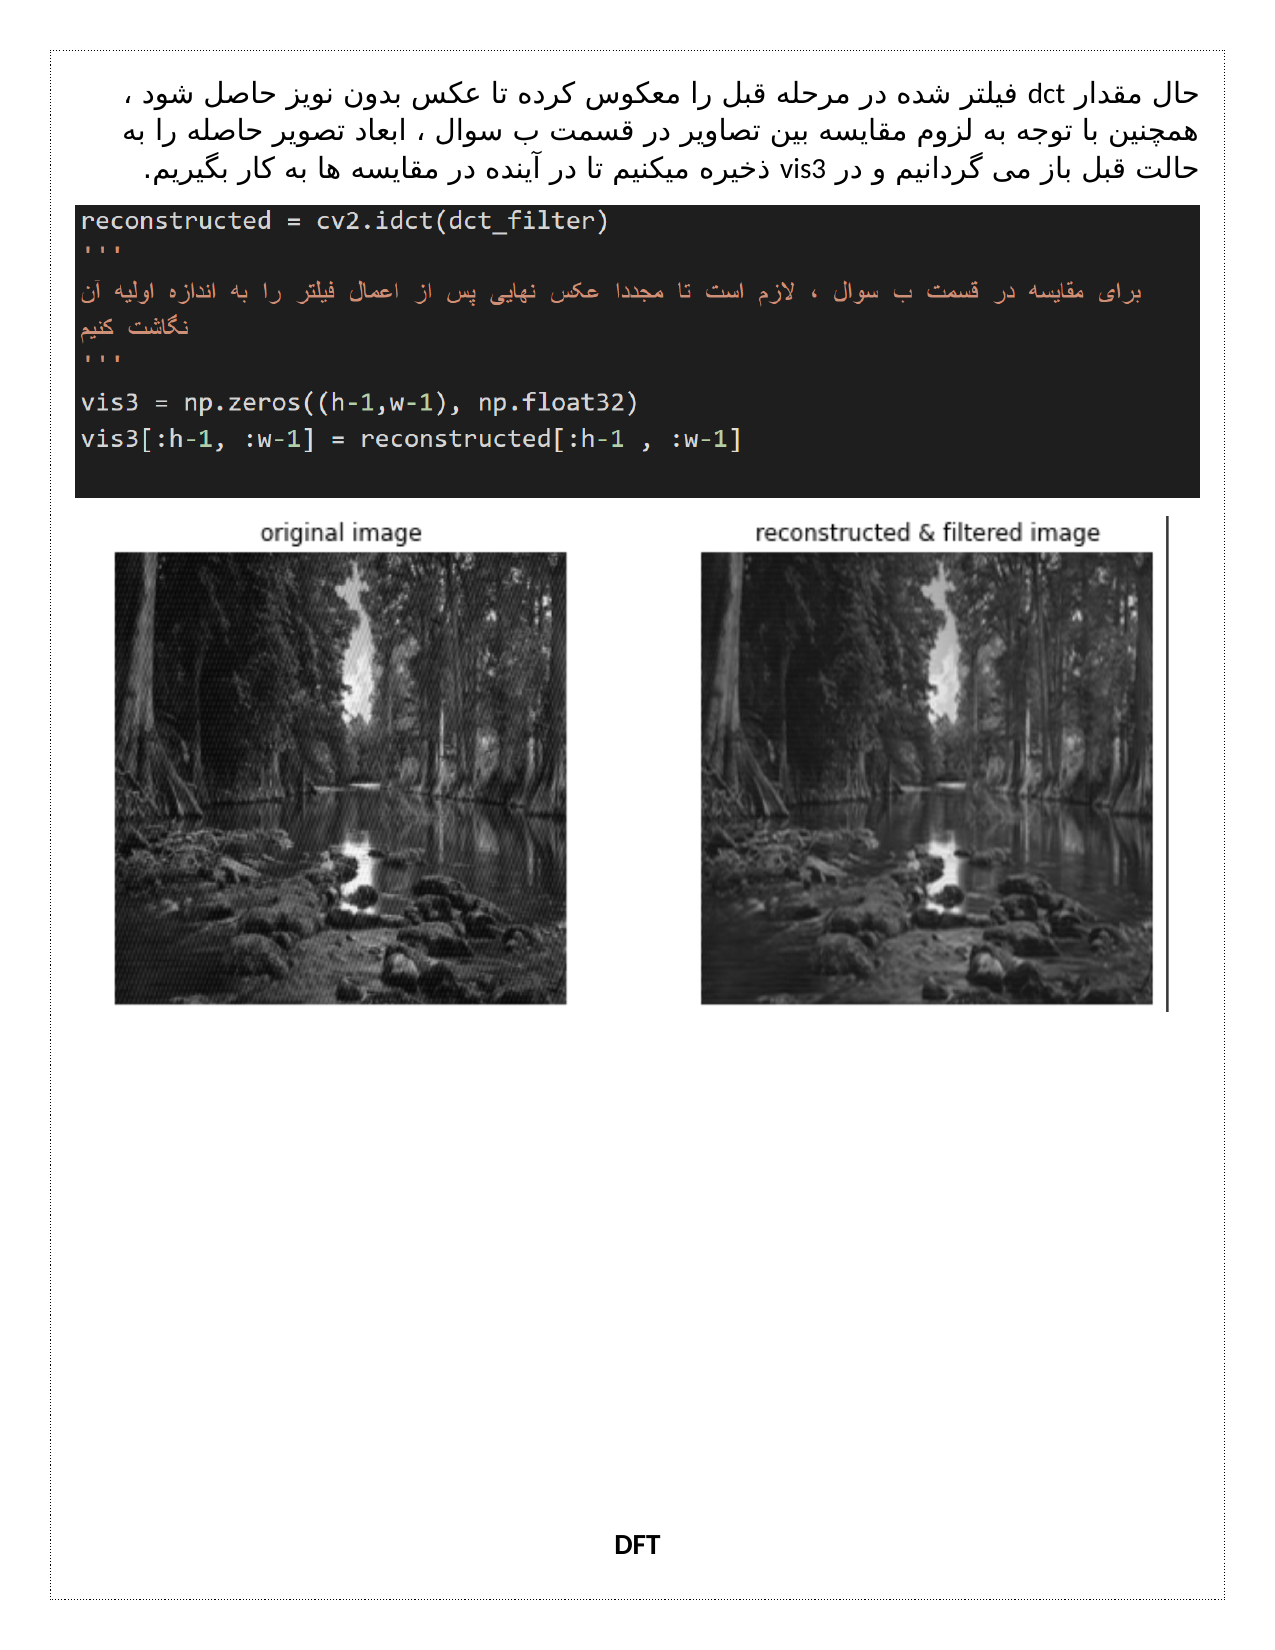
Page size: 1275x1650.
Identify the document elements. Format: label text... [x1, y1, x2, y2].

text حال مقدار dct فیلتر شده در مرحله قبل را معکوس کرده تا عکس بدون نویز حاصل شود ، همچنین با توجه به لزوم مقایسه بین تصاویر در قسمت ب سوال ، ابعاد تصویر حاصله را به حالت قبل باز می گردانیم و در vis3 ذخیره میکنیم تا در آینده در مقایسه ها به کار بگیریم. [75, 75, 1200, 186]
picture [106, 516, 1169, 1012]
text DFT [75, 1526, 1200, 1562]
picture [75, 205, 1200, 498]
